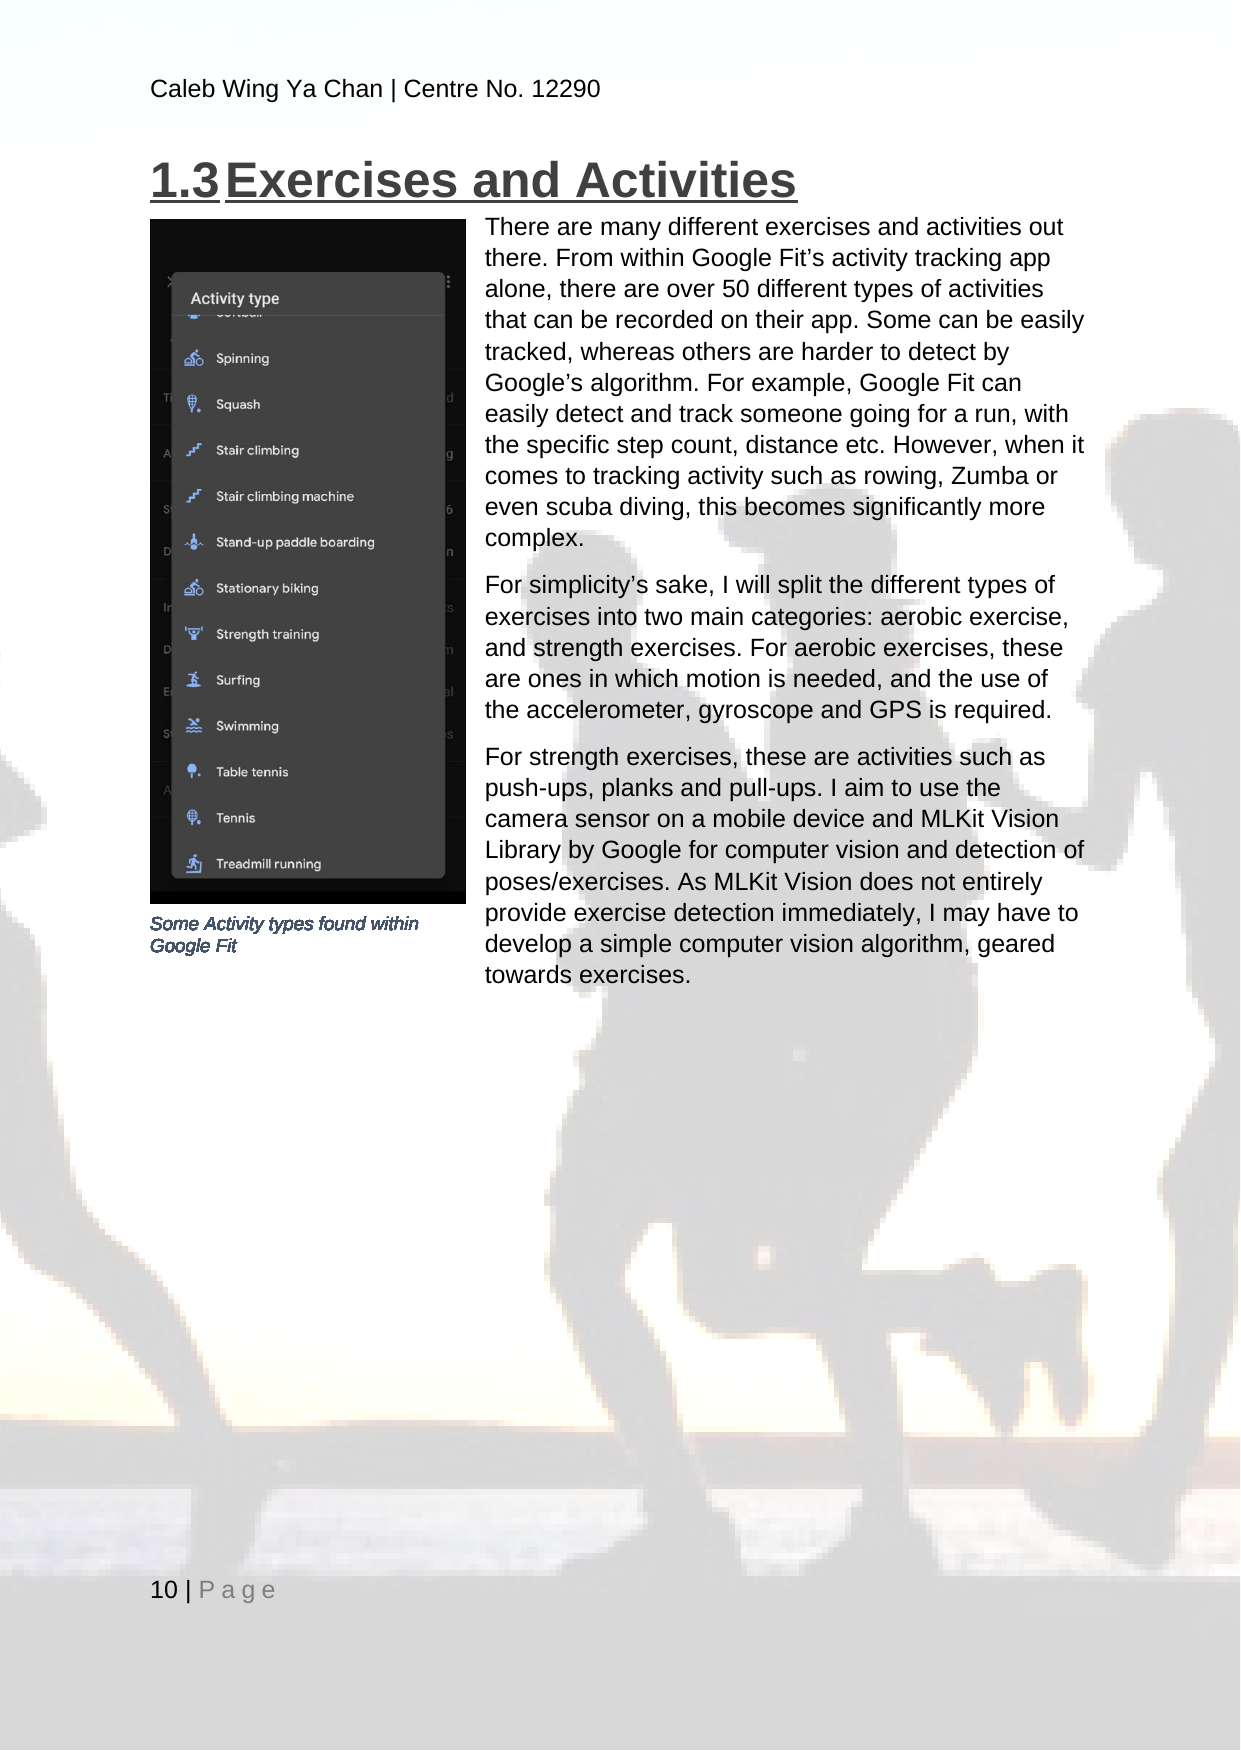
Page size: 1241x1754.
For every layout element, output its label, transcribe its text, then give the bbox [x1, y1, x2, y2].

text For simplicity’s sake, I will split the different types of exercises into two main categories: aerobic exercise, and strength exercises. For aerobic exercises, these are ones in which motion is needed, and the use of the accelerometer, gyroscope and GPS is required. [466, 570, 1090, 723]
picture [150, 219, 466, 904]
subtitle Exercises and Activities [150, 150, 1090, 208]
text For strength exercises, these are activities such as push-ups, planks and pull-ups. I aim to use the camera sensor on a mobile device and MLKit Vision Library by Google for computer vision and detection of poses/exercises. As MLKit Vision does not entirely provide exercise detection immediately, I may have to develop a simple computer vision algorithm, geared towards exercises. [150, 742, 1090, 988]
text There are many different exercises and activities out there. From within Google Fit’s activity tracking app alone, there are over 50 different types of activities that can be recorded on their app. Some can be easily tracked, whereas others are harder to detect by Google’s algorithm. For example, Google Fit can easily detect and track someone going for a run, with the specific step count, distance etc. However, when it comes to tracking activity such as rowing, Zumba or even scuba diving, this becomes significantly more complex. [150, 212, 1090, 551]
